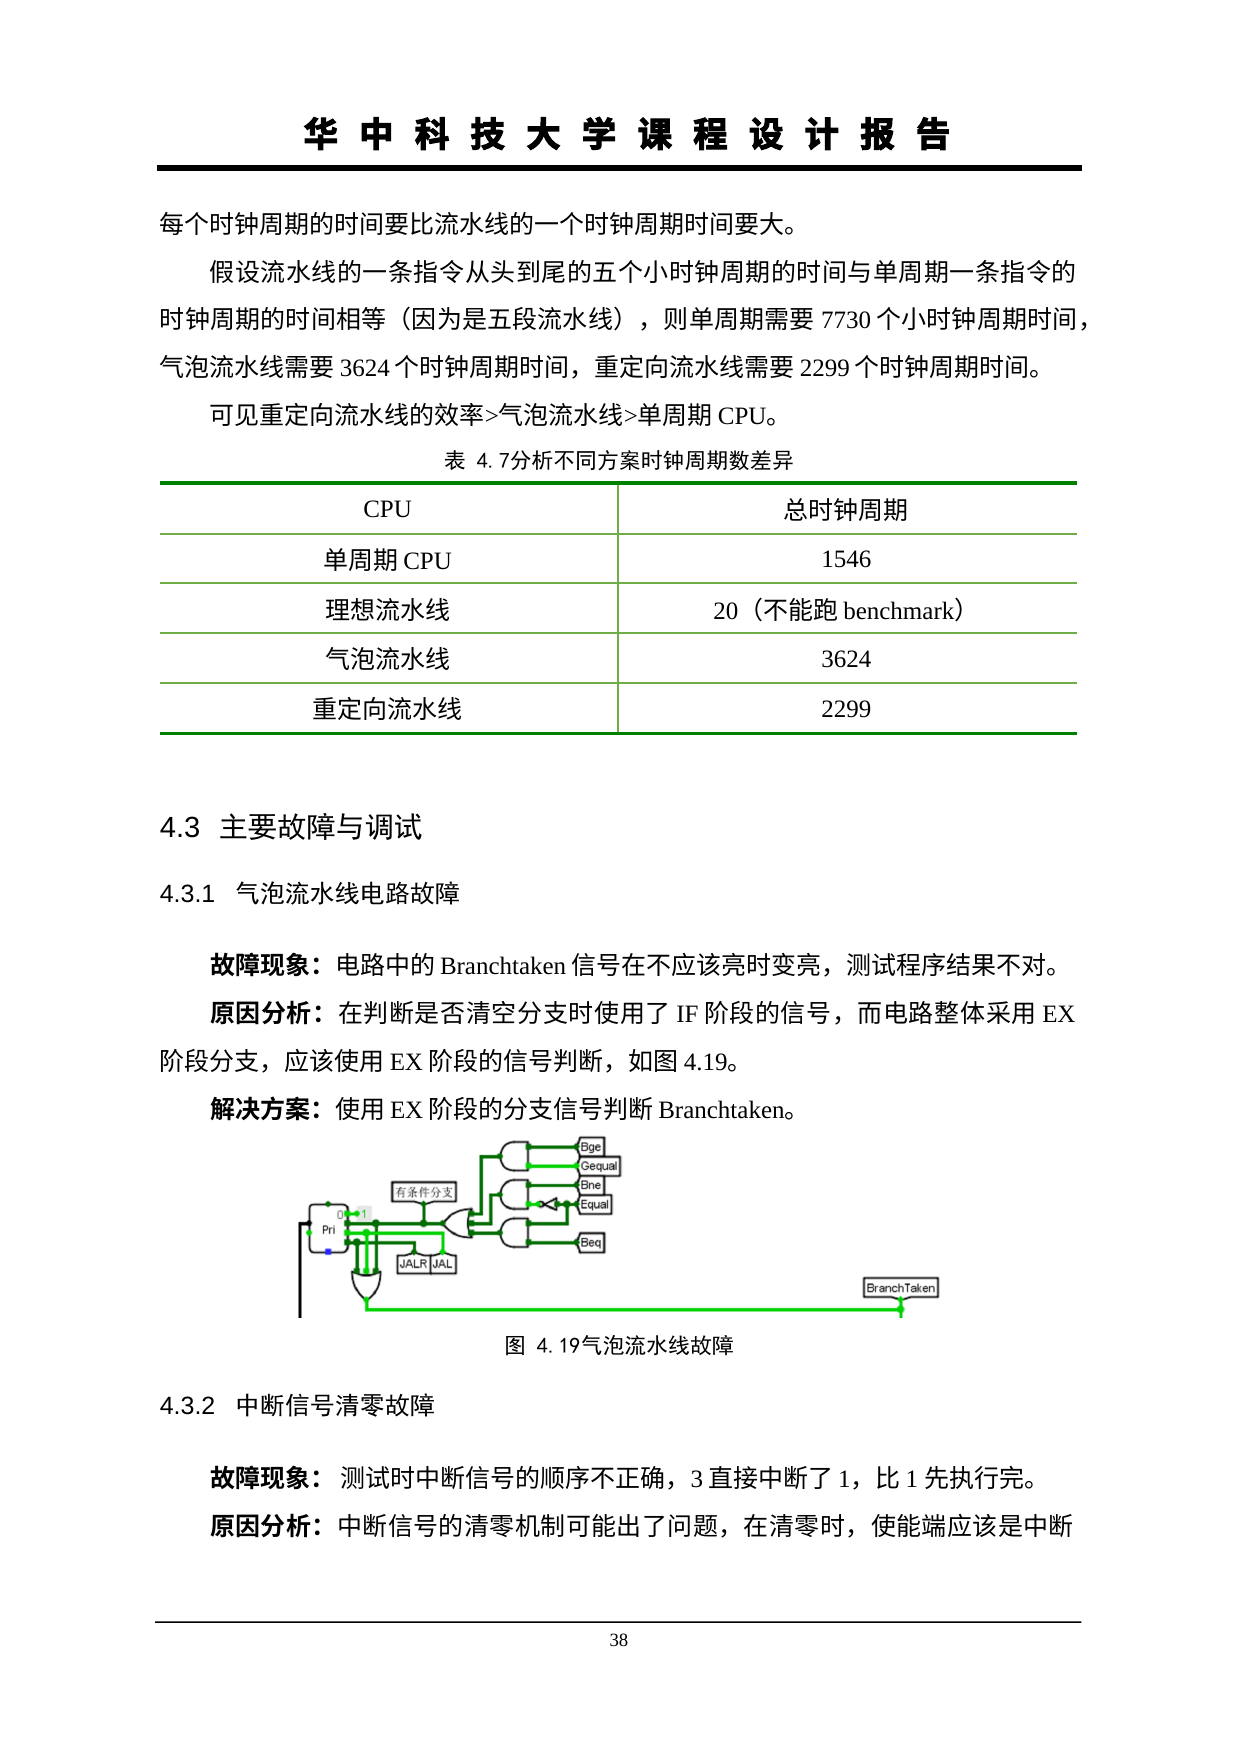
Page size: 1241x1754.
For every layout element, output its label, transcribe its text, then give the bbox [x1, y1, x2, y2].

table_cell 单周期CPU [160, 535, 617, 582]
table_cell 20（不能跑benchmark） [619, 584, 1077, 632]
subtitle 主要故障与调试 [159, 808, 1053, 843]
text 故障现象：电路中的Branchtaken信号在不应该亮时变亮，测试程序结果不对。 [159, 940, 1075, 988]
subtitle 气泡流水线电路故障 [159, 868, 1078, 916]
table_cell 重定向流水线 [160, 684, 617, 732]
text 假设流水线的一条指令从头到尾的五个小时钟周期的时间与单周期一条指令的时钟周期的时间相等（因为是五段流水线），则单周期需要7730个小时钟周期时间，气泡流水线需要3624个时钟周期时间，重定向流水线需要2299个时钟周期时间。 [159, 246, 1078, 390]
table_header 总时钟周期 [619, 485, 1077, 532]
table_cell 1546 [619, 535, 1077, 582]
picture [286, 1131, 949, 1318]
text 可见重定向流水线的效率>气泡流水线>单周期CPU。 [159, 390, 1078, 437]
text 故障现象： 测试时中断信号的顺序不正确，3直接中断了1，比1 先执行完。 [159, 1452, 1075, 1500]
subtitle 中断信号清零故障 [159, 1381, 1078, 1428]
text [159, 198, 1078, 246]
text 解决方案：使用EX阶段的分支信号判断Branchtaken。 [159, 1083, 1075, 1131]
table_cell 3624 [619, 634, 1077, 682]
table_cell 2299 [619, 684, 1077, 732]
table_cell 理想流水线 [160, 584, 617, 632]
table_cell 气泡流水线 [160, 634, 617, 682]
table_header CPU [160, 485, 617, 532]
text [159, 1500, 1075, 1548]
